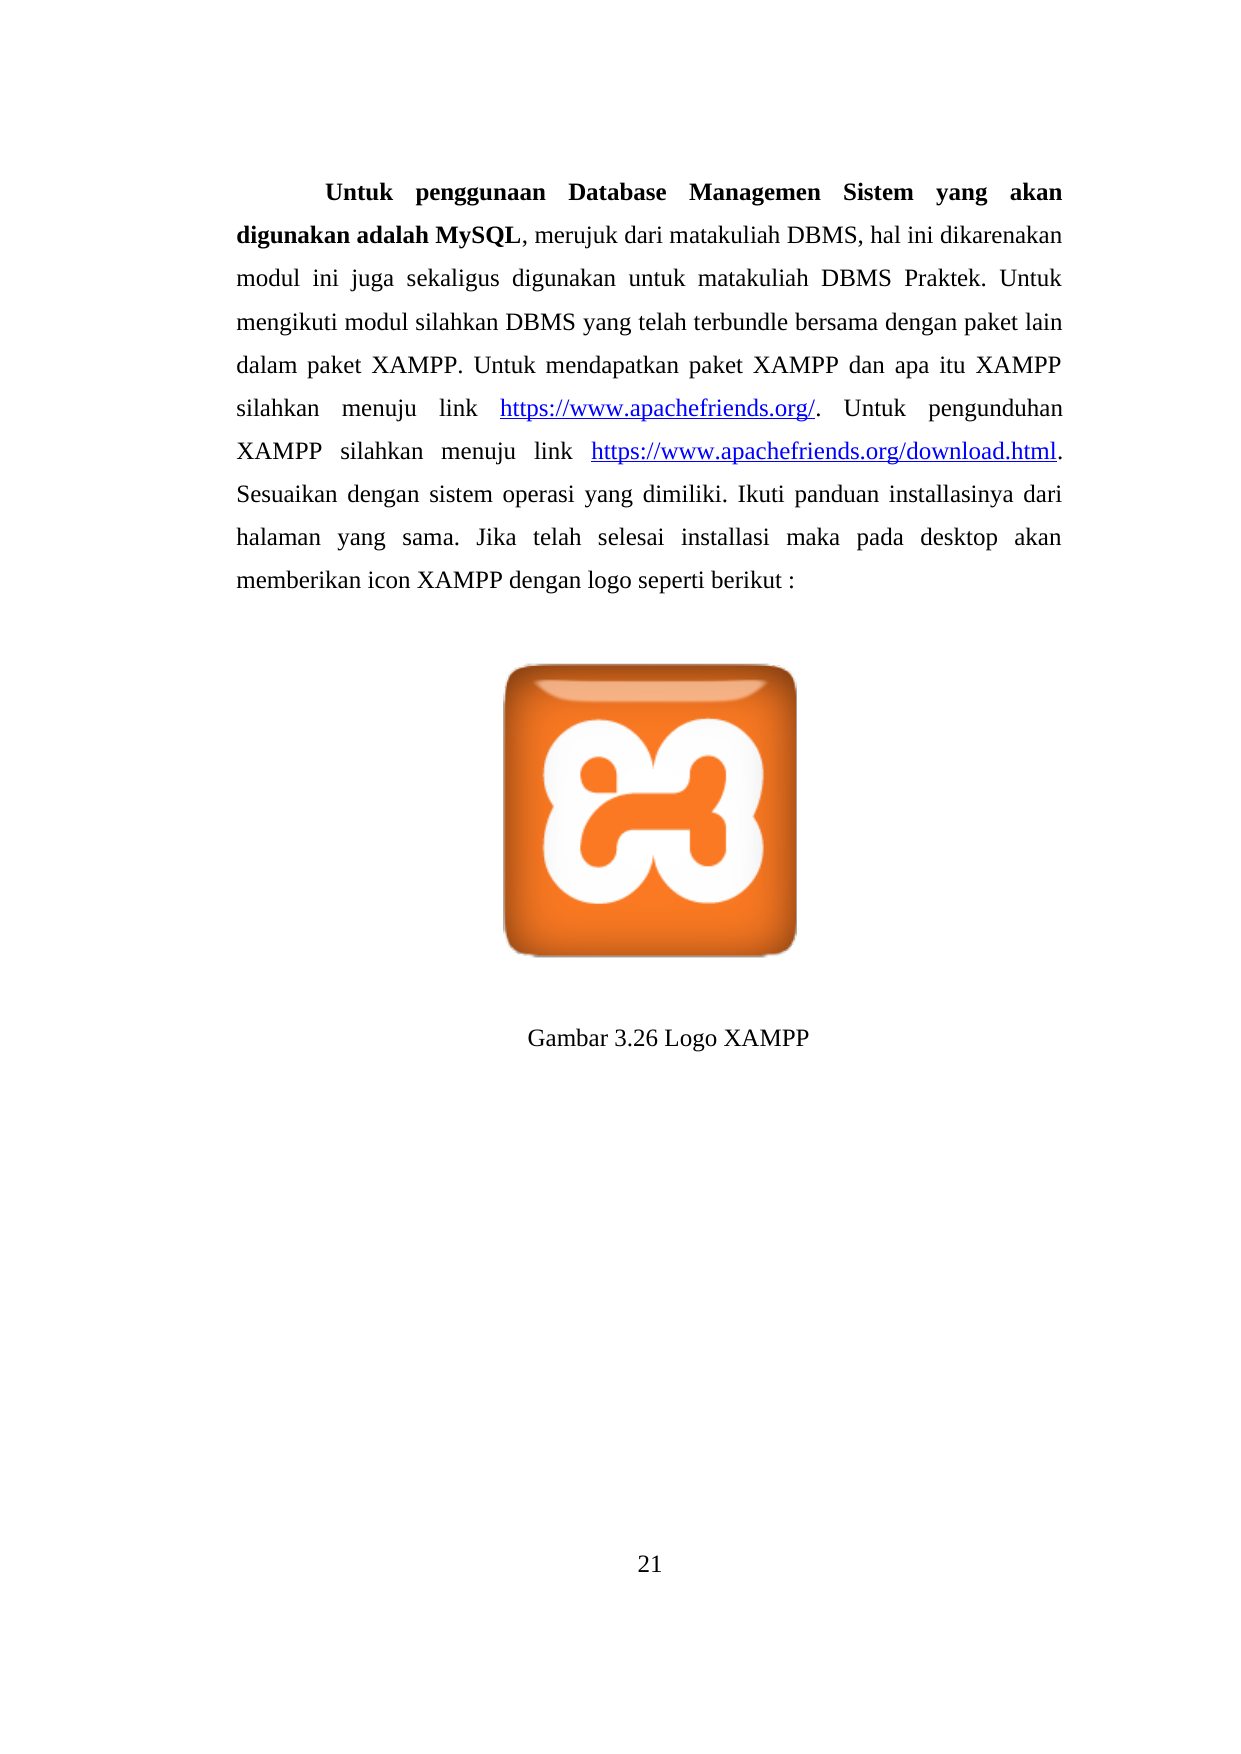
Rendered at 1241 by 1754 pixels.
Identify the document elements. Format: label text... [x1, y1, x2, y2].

text Gambar 3.26 Logo XAMPP [274, 1023, 1063, 1052]
text Untuk penggunaan Database Managemen Sistem yang akan digunakan adalah MySQL, merujuk dari matakuliah DBMS, hal ini dikarenakan modul ini juga sekaligus digunakan untuk matakuliah DBMS Praktek. Untuk mengikuti modul silahkan DBMS yang telah terbundle bersama dengan paket lain dalam paket XAMPP. Untuk mendapatkan paket XAMPP dan apa itu XAMPP silahkan menuju link https://www.apachefriends.org/. Untuk pengunduhan XAMPP silahkan menuju link https://www.apachefriends.org/download.html. Sesuaikan dengan sistem operasi yang dimiliki. Ikuti panduan installasinya dari halaman yang sama. Jika telah selesai installasi maka pada desktop akan memberikan icon XAMPP dengan logo seperti berikut : [236, 177, 1063, 594]
picture [449, 608, 850, 1009]
